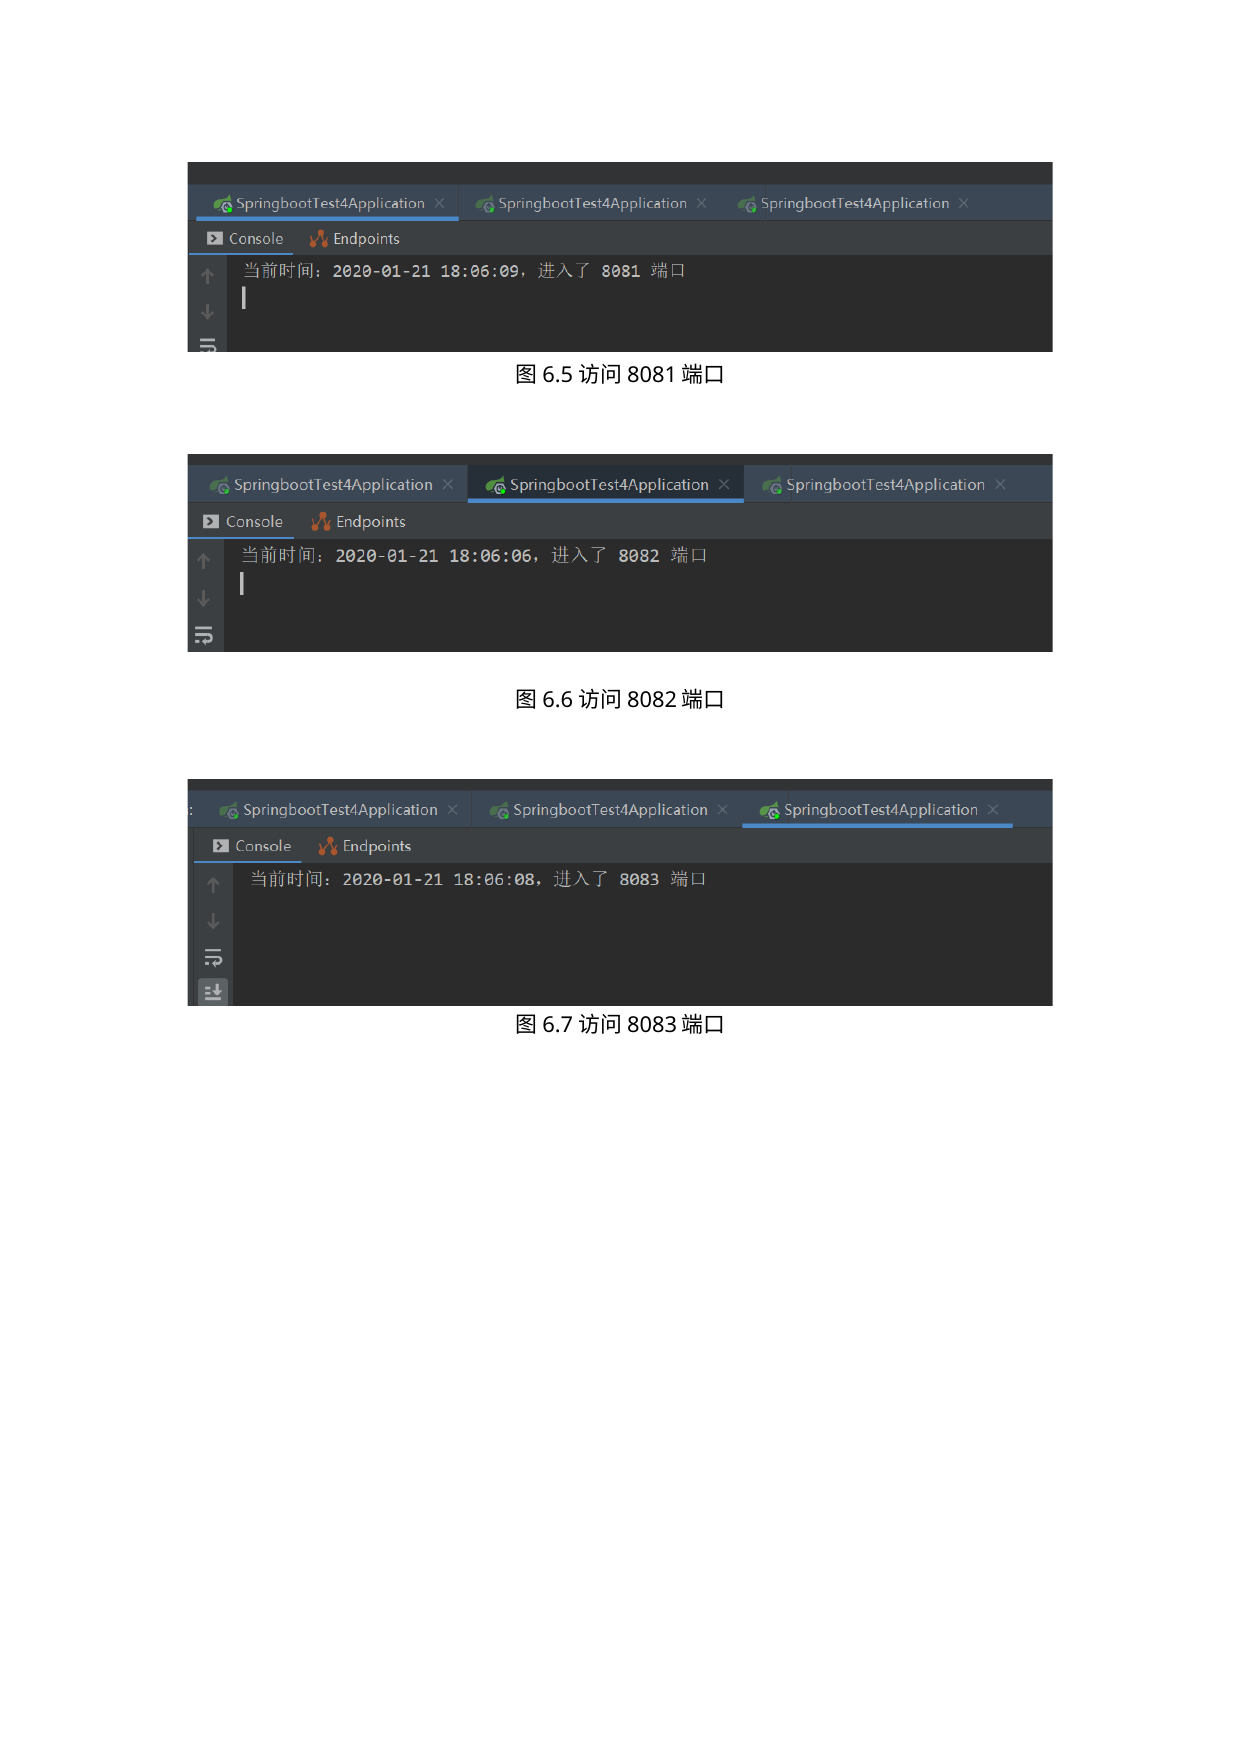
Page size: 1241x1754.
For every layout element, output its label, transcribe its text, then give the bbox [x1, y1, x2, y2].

text 图 6.7 访问8083端口 [187, 1007, 1053, 1039]
picture [187, 162, 1053, 352]
text 图 6.5 访问8081端口 [187, 357, 1053, 389]
picture [187, 454, 1053, 652]
picture [187, 779, 1053, 1006]
text 图 6.6 访问8082端口 [187, 682, 1053, 714]
